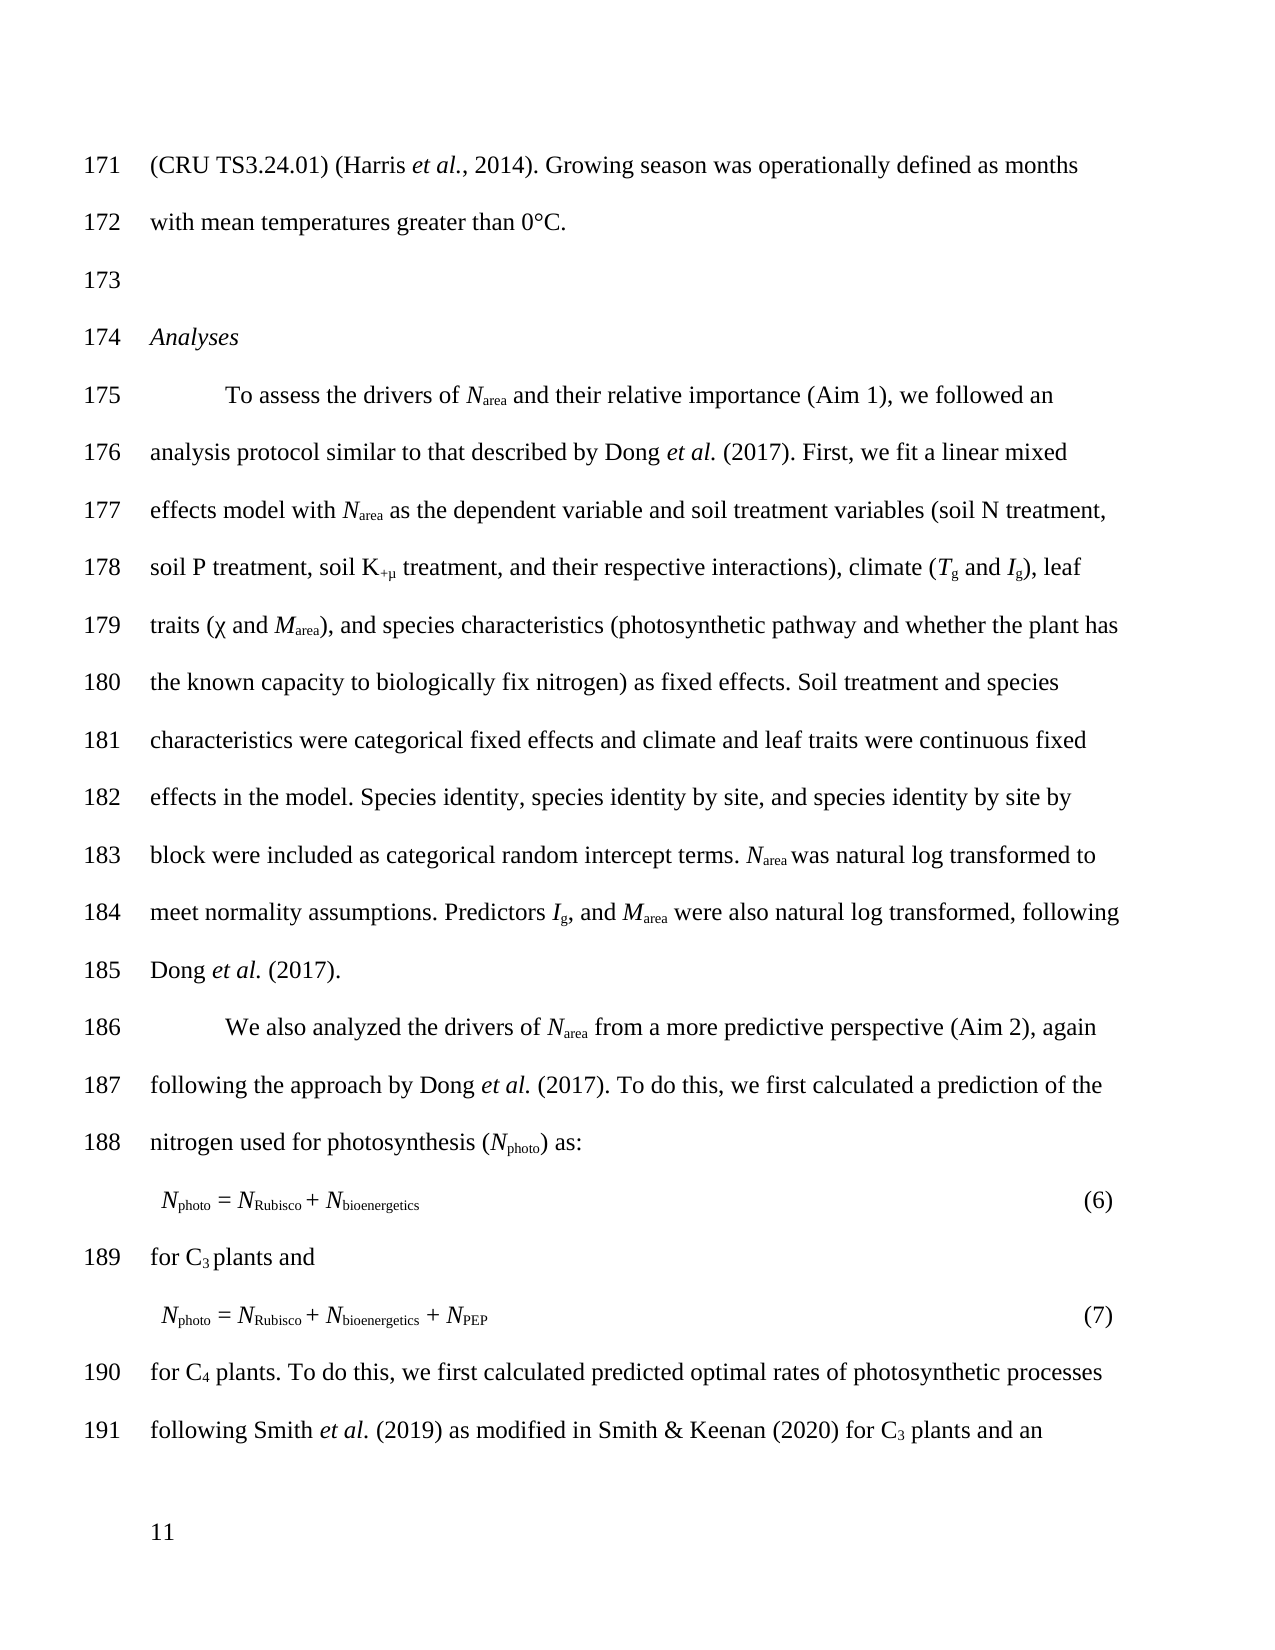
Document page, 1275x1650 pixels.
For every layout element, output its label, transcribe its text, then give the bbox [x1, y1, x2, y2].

table_header (7) [637, 1300, 1124, 1357]
text We also analyzed the drivers of Narea from a more predictive perspective (Aim 2), again following the approach by Dong et al. (2017). To do this, we first calculated a prediction of the nitrogen used for photosynthesis (Nphoto) as: [150, 1012, 1125, 1156]
table_header (6) [637, 1185, 1124, 1242]
table_header Nphoto = NRubisco + Nbioenergetics + NPEP [150, 1300, 637, 1357]
text To assess the drivers of Narea and their relative importance (Aim 1), we followed an analysis protocol similar to that described by Dong et al. (2017). First, we fit a linear mixed effects model with Narea as the dependent variable and soil treatment variables (soil N treatment, soil P treatment, soil K+µ treatment, and their respective interactions), climate (Tg and Ig), leaf traits (χ and Marea), and species characteristics (photosynthetic pathway and whether the plant has the known capacity to biologically fix nitrogen) as fixed effects. Soil treatment and species characteristics were categorical fixed effects and climate and leaf traits were continuous fixed effects in the model. Species identity, species identity by site, and species identity by site by block were included as categorical random intercept terms. Narea was natural log transformed to meet normality assumptions. Predictors Ig, and Marea were also natural log transformed, following Dong et al. (2017). [150, 380, 1125, 984]
text for C3 plants and [150, 1242, 1125, 1271]
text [150, 1357, 1125, 1443]
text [150, 150, 1125, 236]
text Analyses [150, 322, 1125, 351]
table_header Nphoto = NRubisco + Nbioenergetics [150, 1185, 637, 1242]
